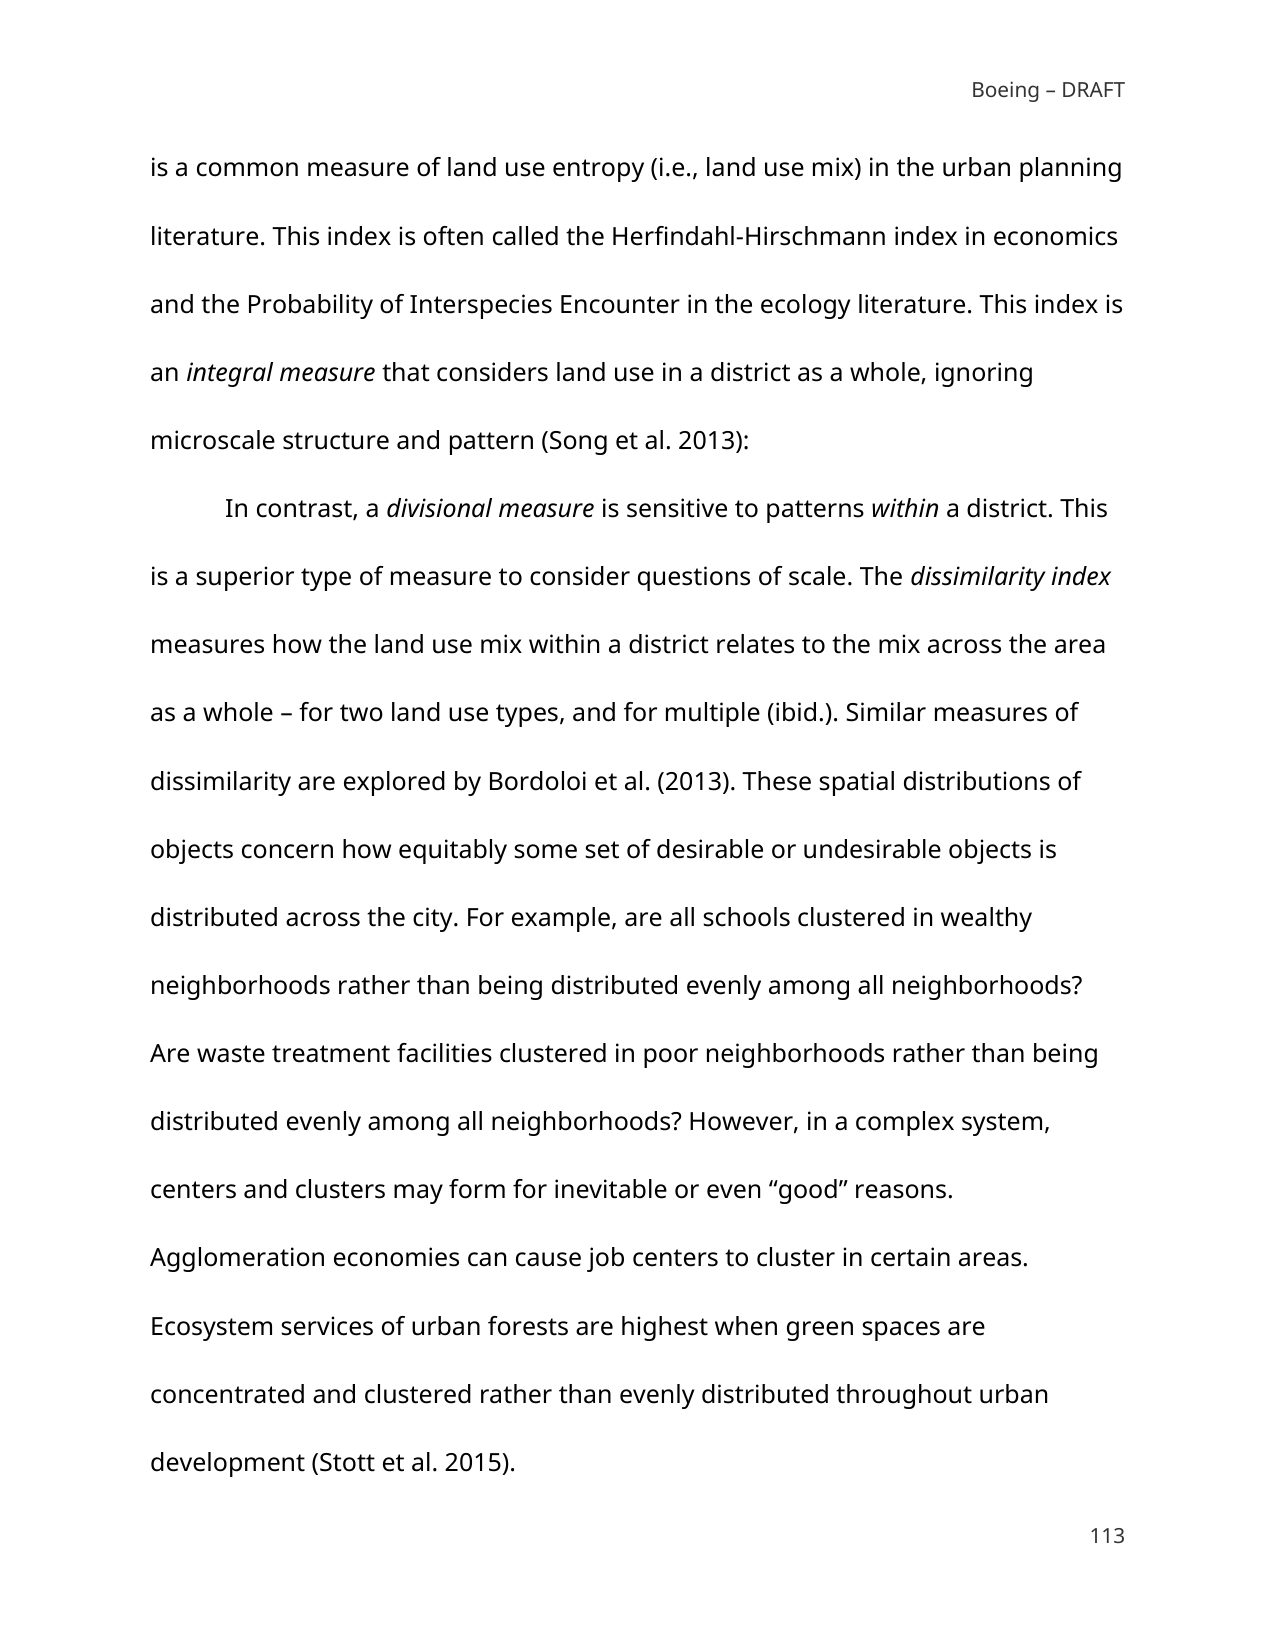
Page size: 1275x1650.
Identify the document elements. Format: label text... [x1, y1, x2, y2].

text In contrast, a divisional measure is sensitive to patterns within a district. This is a superior type of measure to consider questions of scale. The dissimilarity index measures how the land use mix within a district relates to the mix across the area as a whole – for two land use types, and for multiple (ibid.). Similar measures of dissimilarity are explored by Bordoloi et al. (2013). These spatial distributions of objects concern how equitably some set of desirable or undesirable objects is distributed across the city. For example, are all schools clustered in wealthy neighborhoods rather than being distributed evenly among all neighborhoods? Are waste treatment facilities clustered in poor neighborhoods rather than being distributed evenly among all neighborhoods? However, in a complex system, centers and clusters may form for inevitable or even “good” reasons. Agglomeration economies can cause job centers to cluster in certain areas. Ecosystem services of urban forests are highest when green spaces are concentrated and clustered rather than evenly distributed throughout urban development (Stott et al. 2015). [150, 491, 1125, 1478]
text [150, 150, 1125, 457]
